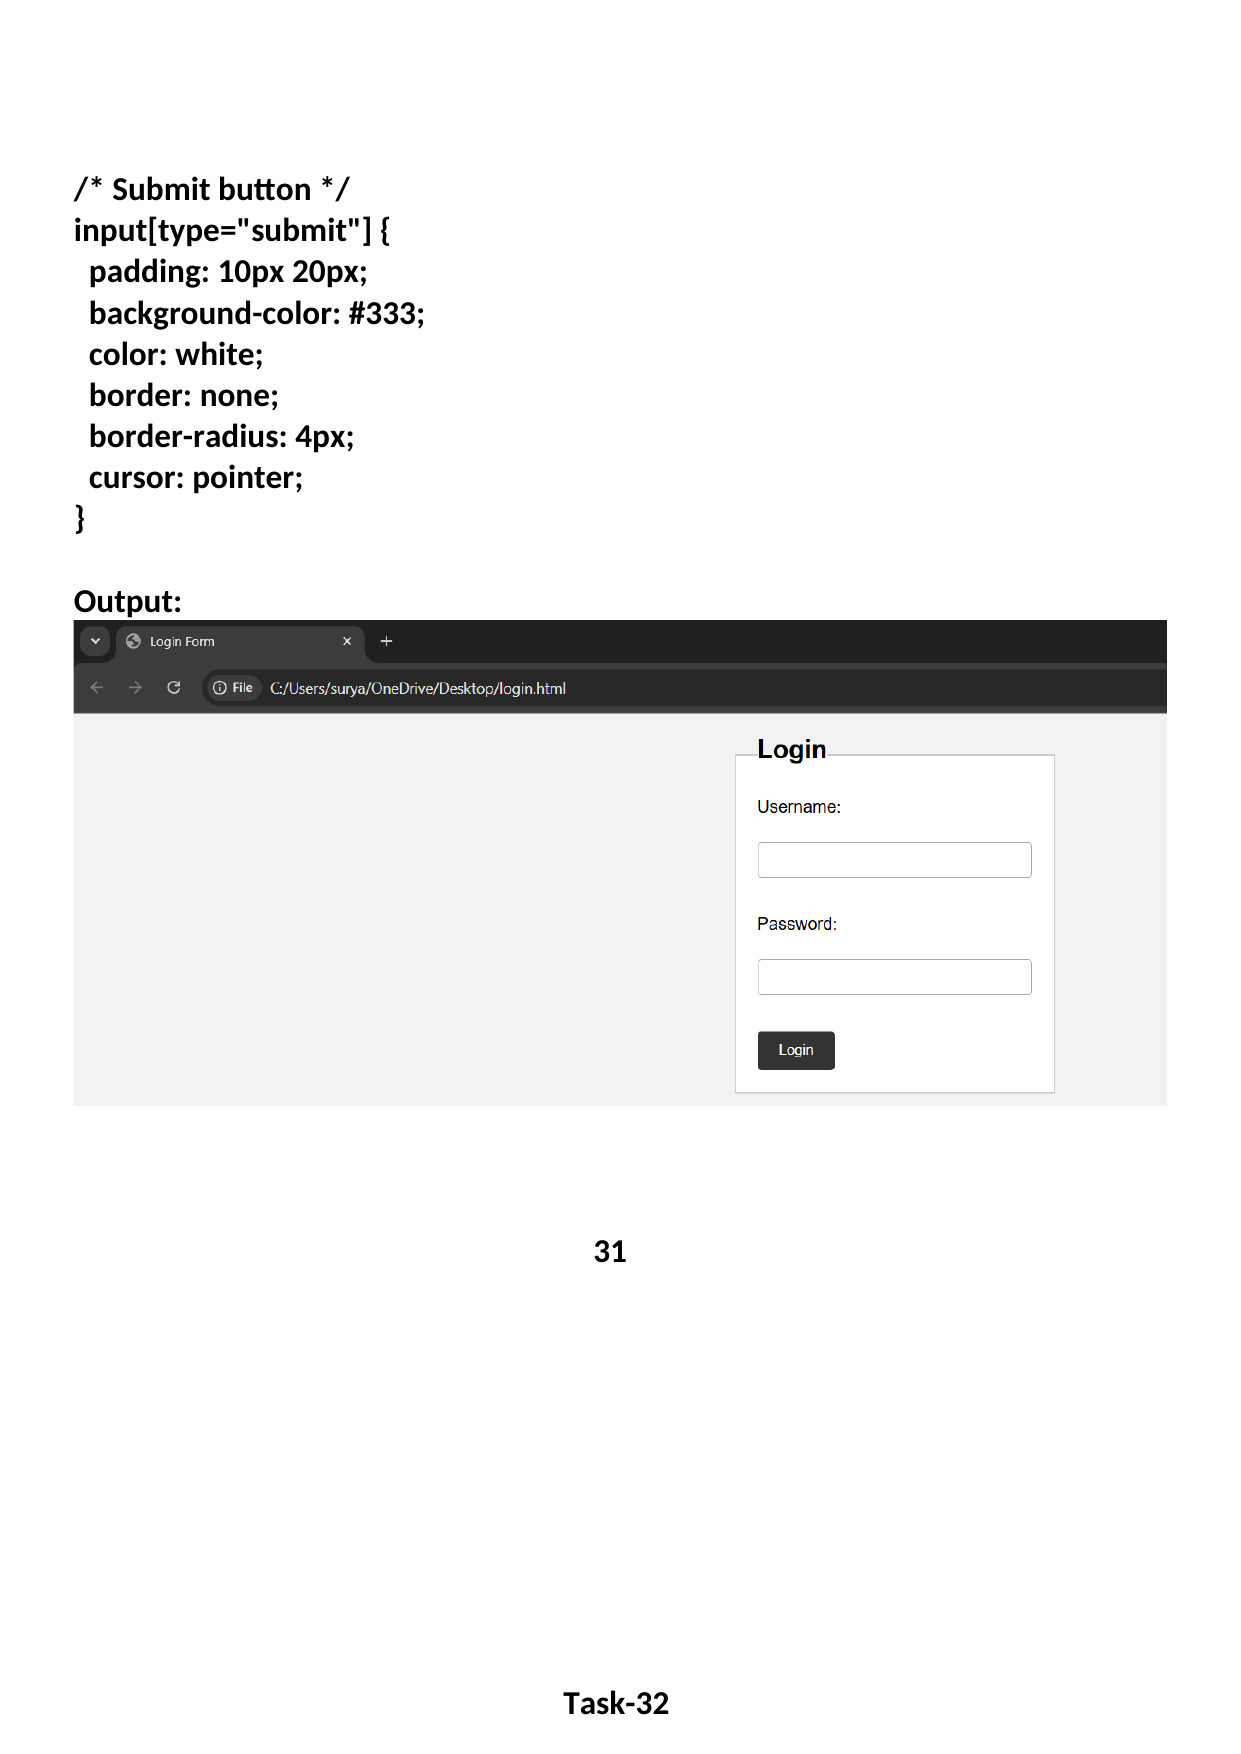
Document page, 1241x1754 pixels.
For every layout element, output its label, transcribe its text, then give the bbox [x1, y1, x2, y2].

text cursor: pointer; [74, 456, 1166, 497]
text border: none; [74, 374, 1166, 415]
text border-radius: 4px; [74, 415, 1166, 456]
text /* Submit button */ [74, 168, 1166, 209]
text padding: 10px 20px; [74, 251, 1166, 291]
text color: white; [74, 333, 1166, 373]
text Task-32 [74, 1682, 1166, 1723]
picture [73, 620, 1167, 1106]
text Output: [74, 580, 1166, 620]
text background-color: #333; [74, 292, 1166, 332]
text } [74, 497, 1166, 538]
text input[type="submit"] { [74, 209, 1166, 250]
text 31 [74, 1230, 1166, 1270]
